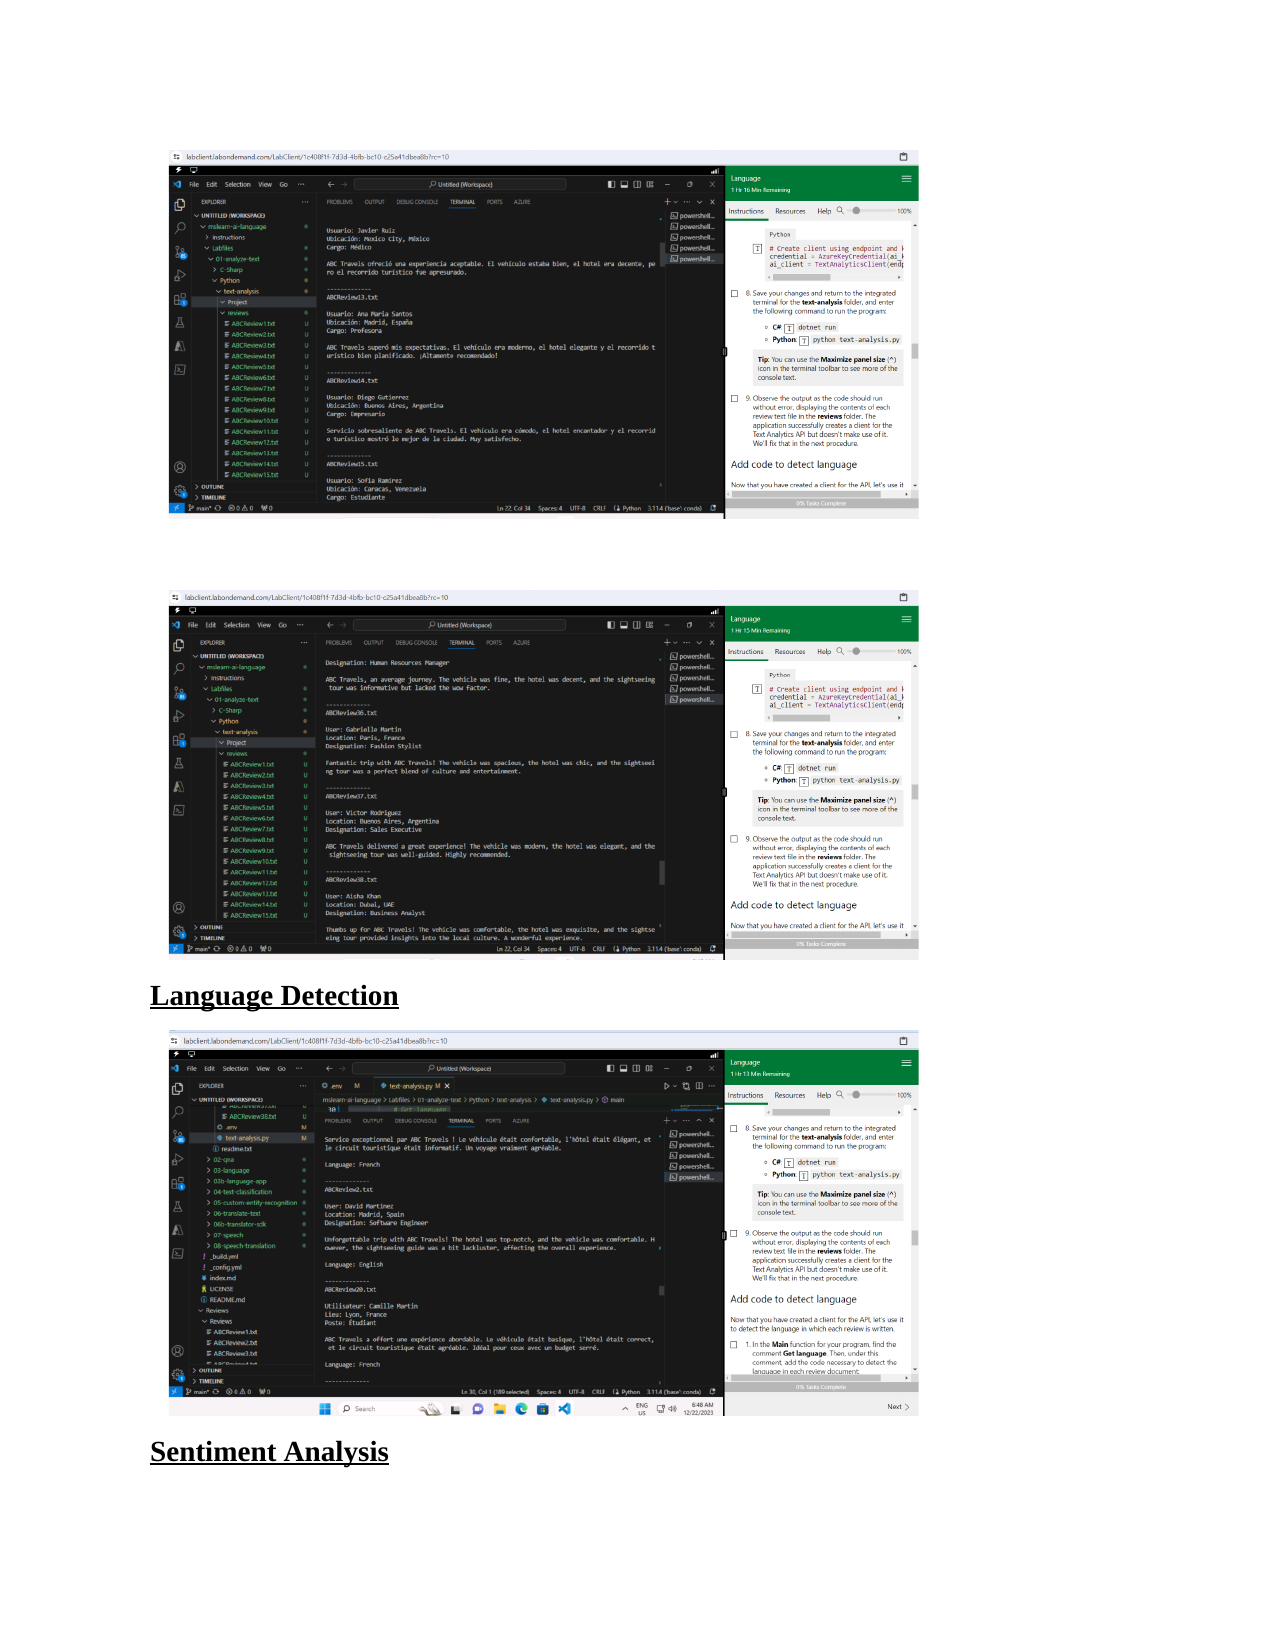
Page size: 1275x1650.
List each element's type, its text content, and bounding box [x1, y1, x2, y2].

text Sentiment Analysis [150, 1434, 1125, 1468]
text Language Detection [150, 978, 1125, 1012]
